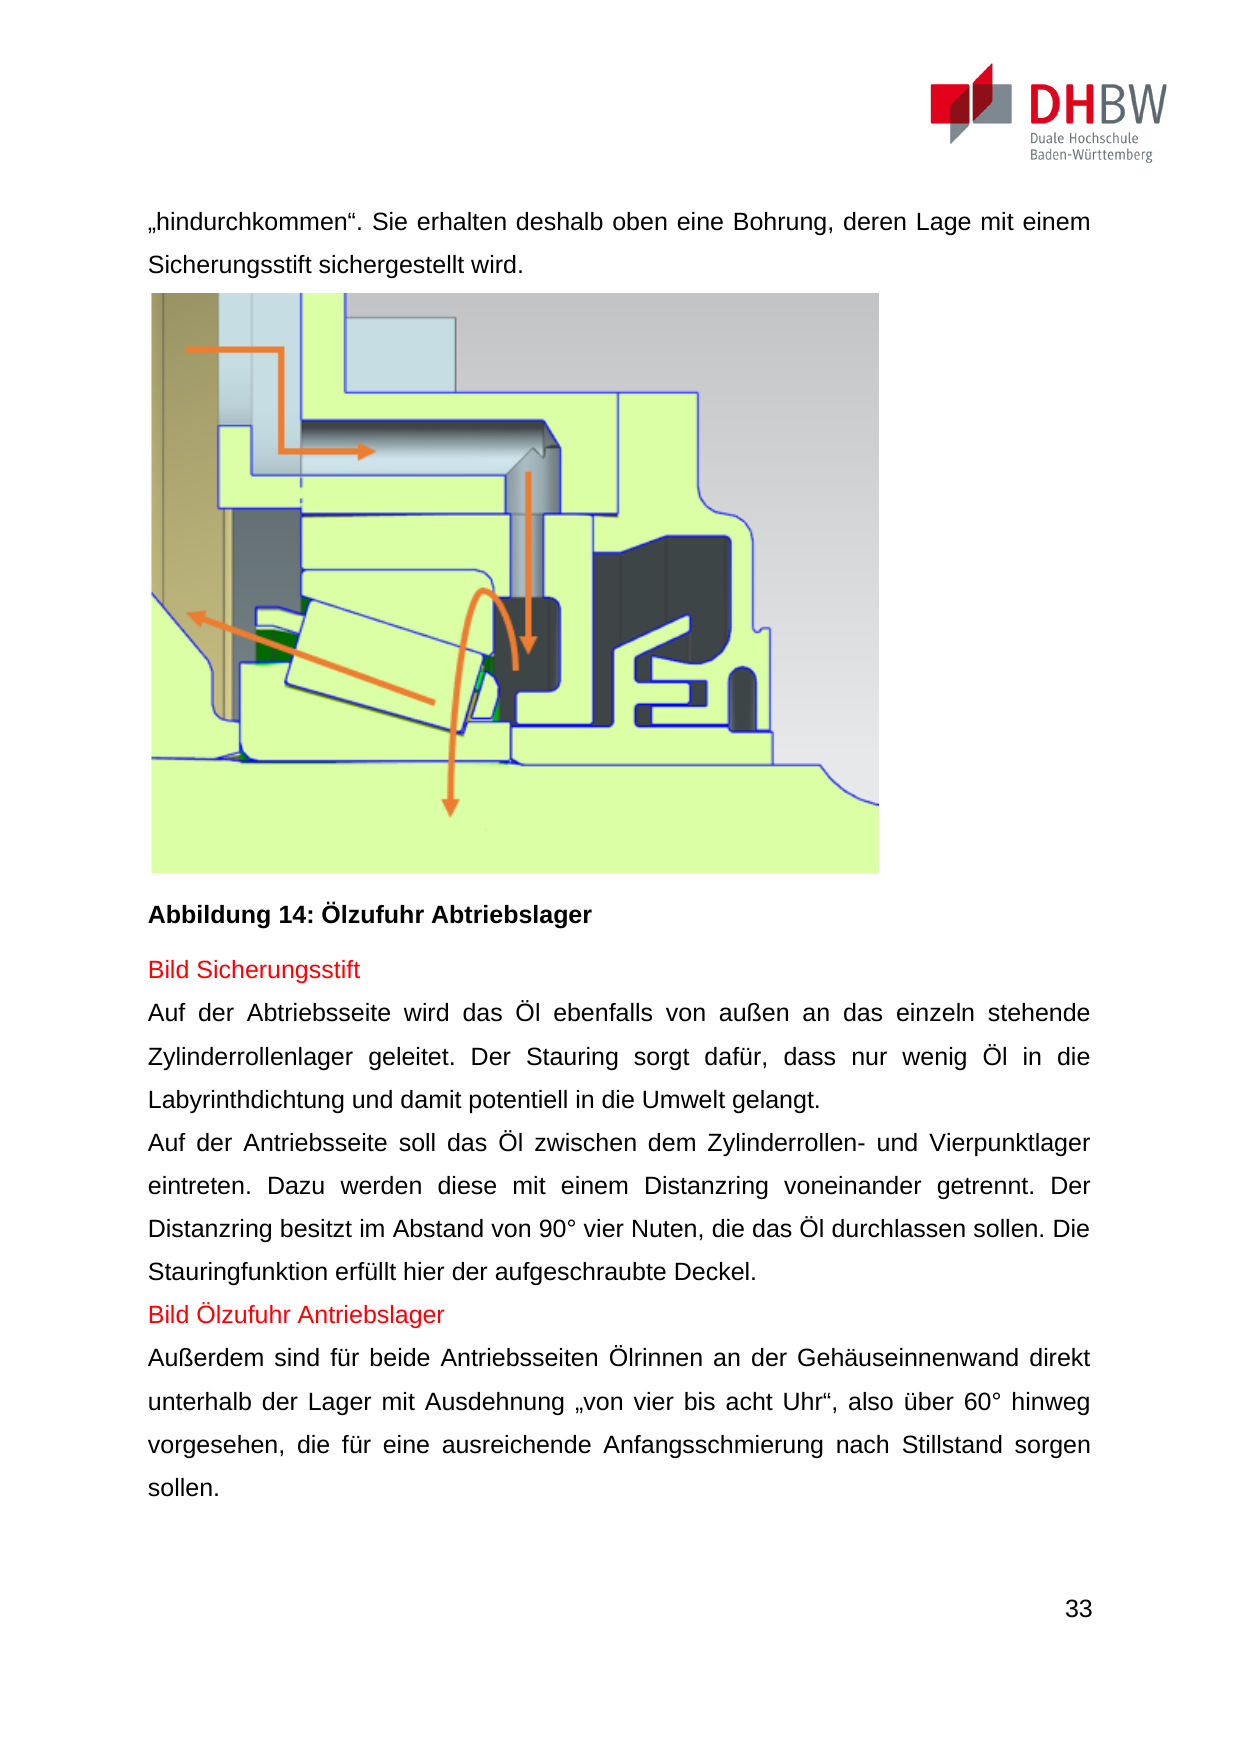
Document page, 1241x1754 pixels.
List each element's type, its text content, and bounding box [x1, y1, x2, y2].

text Außerdem sind für beide Antriebsseiten Ölrinnen an der Gehäuseinnenwand direkt unterhalb der Lager mit Ausdehnung „von vier bis acht Uhr“, also über 60° hinweg vorgesehen, die für eine ausreichende Anfangsschmierung nach Stillstand sorgen sollen. [148, 1343, 1092, 1501]
picture [930, 63, 1167, 163]
text Bild Sicherungsstift [148, 955, 1092, 984]
text Auf der Abtriebsseite wird das Öl ebenfalls von außen an das einzeln stehende Zylinderrollenlager geleitet. Der Stauring sorgt dafür, dass nur wenig Öl in die Labyrinthdichtung und damit potentiell in die Umwelt gelangt. [148, 998, 1092, 1113]
text Abbildung 14: Ölzufuhr Abtriebslager [148, 899, 1092, 928]
text Bild Ölzufuhr Antriebslager [148, 1300, 1092, 1329]
picture [147, 293, 879, 873]
text Auf der Antriebsseite soll das Öl zwischen dem Zylinderrollen- und Vierpunktlager eintreten. Dazu werden diese mit einem Distanzring voneinander getrennt. Der Distanzring besitzt im Abstand von 90° vier Nuten, die das Öl durchlassen sollen. Die Stauringfunktion erfüllt hier der aufgeschraubte Deckel. [148, 1128, 1092, 1286]
